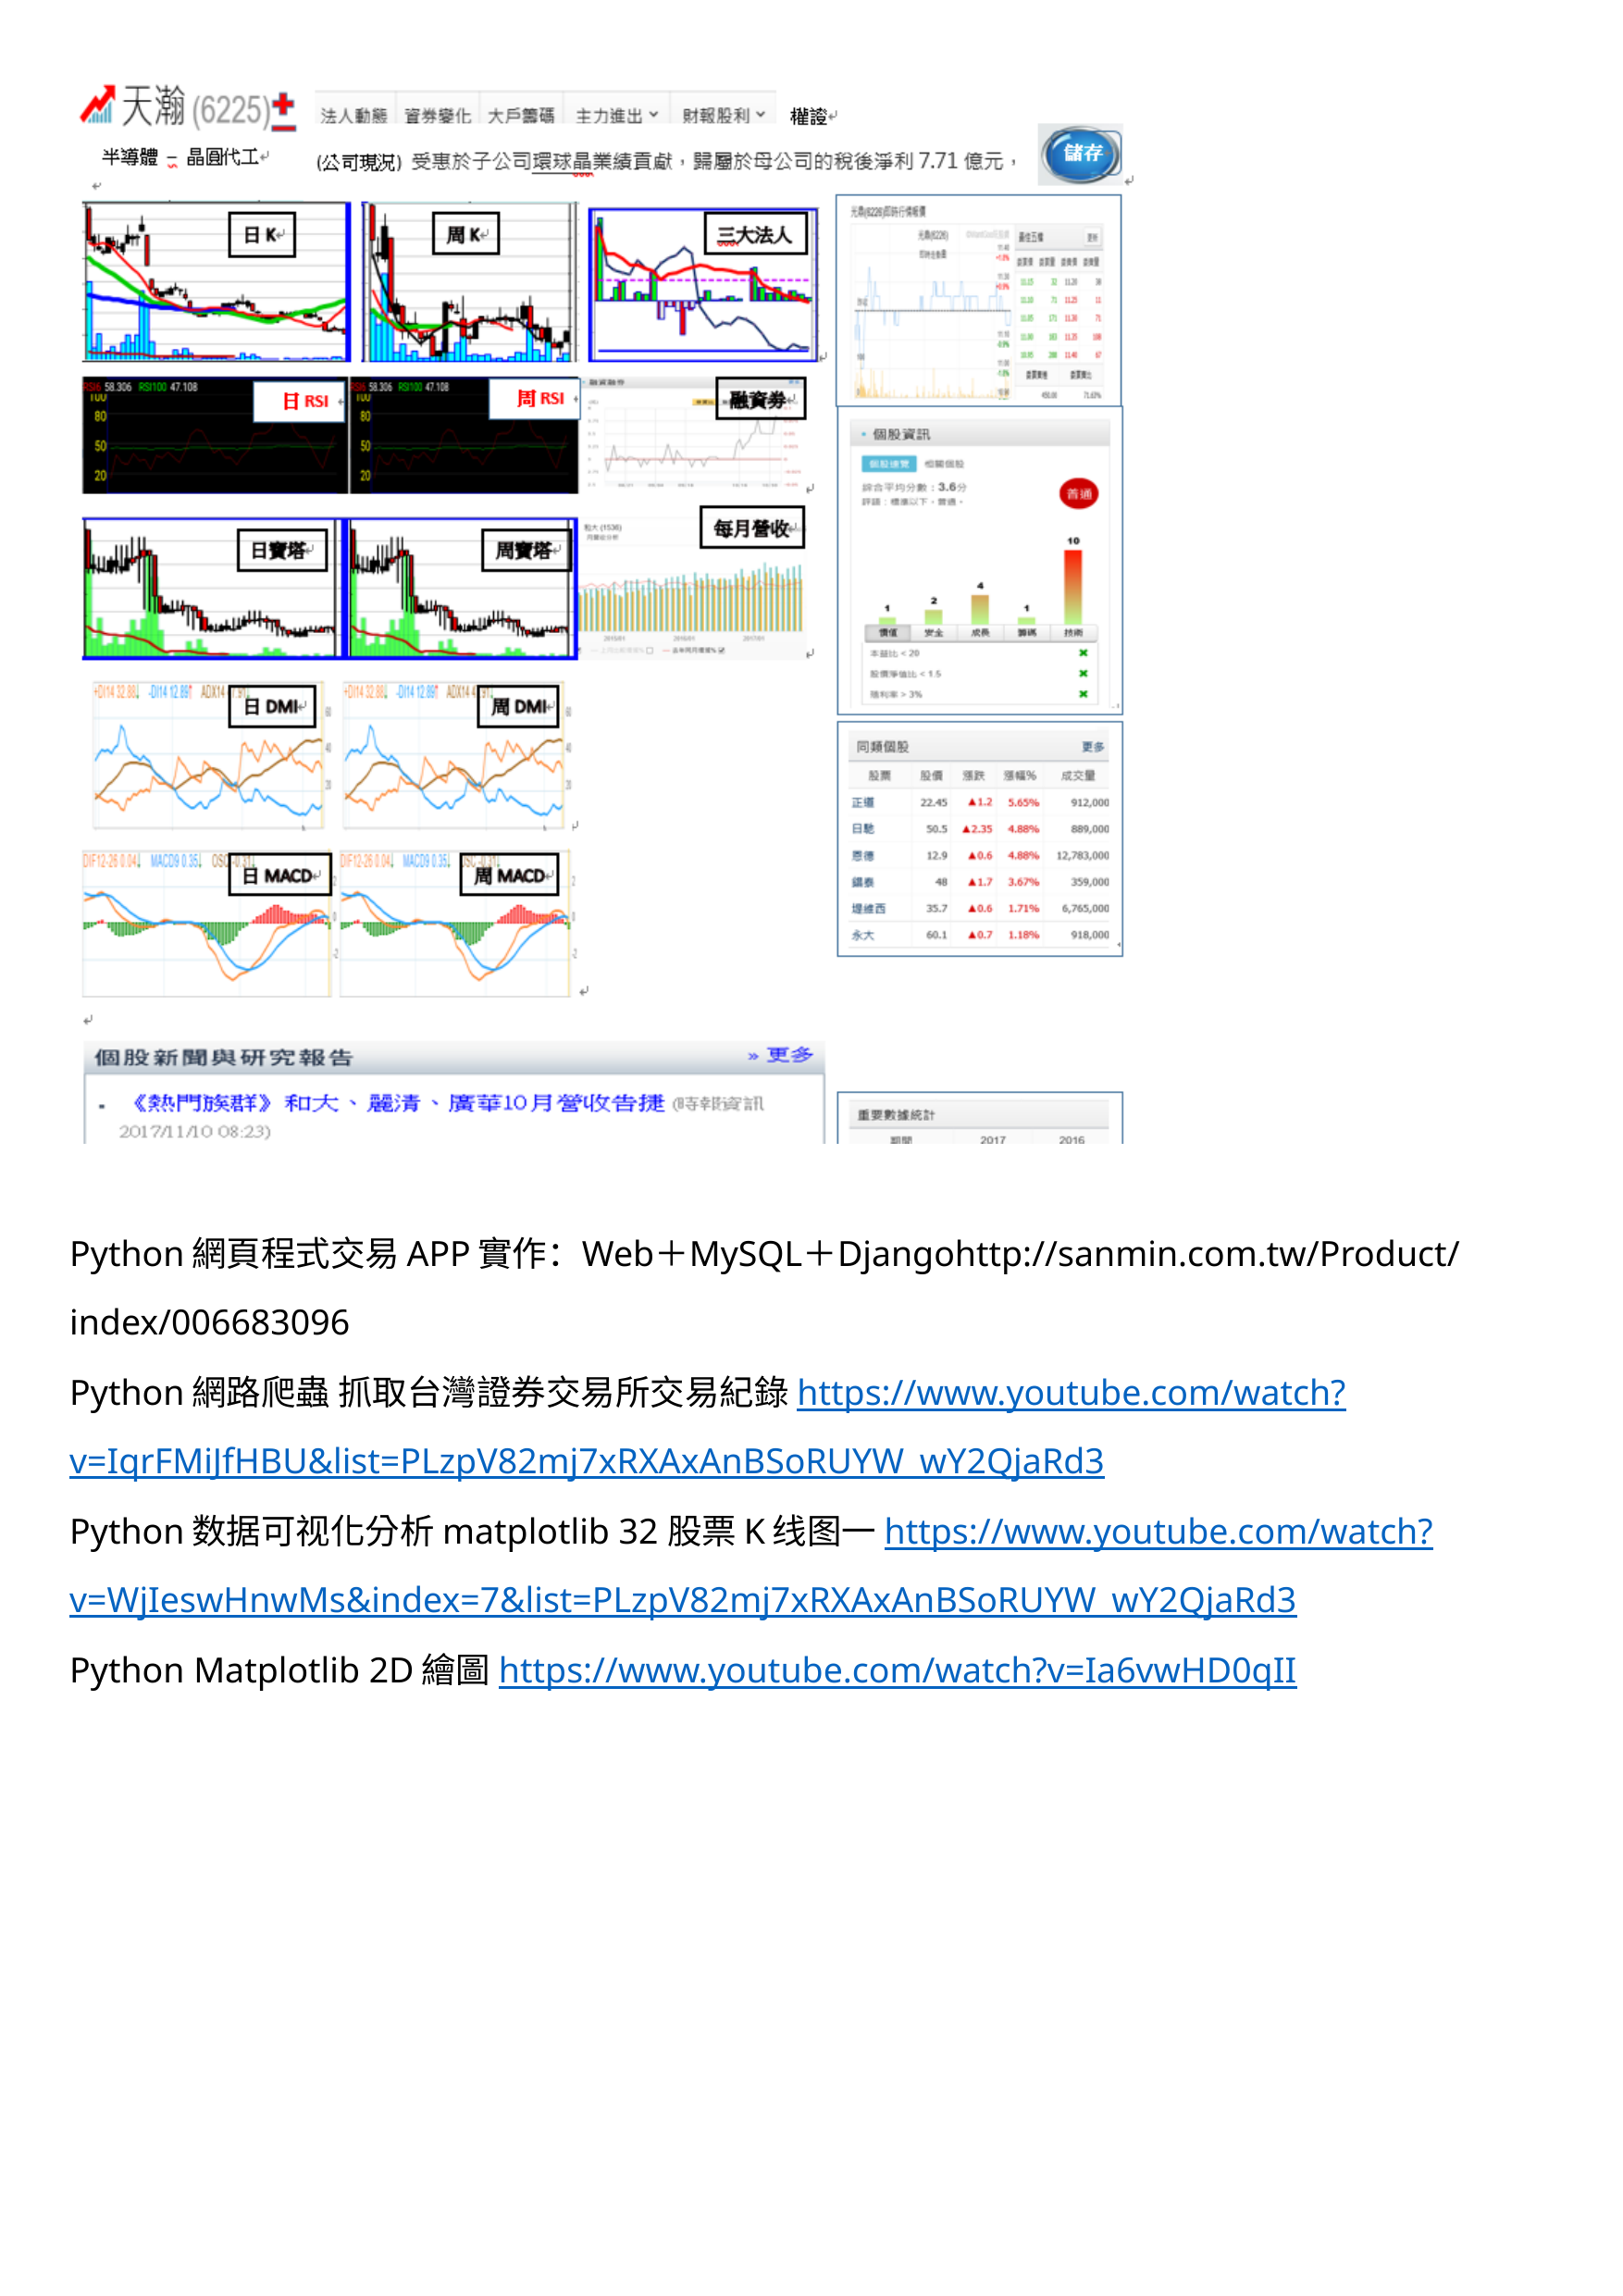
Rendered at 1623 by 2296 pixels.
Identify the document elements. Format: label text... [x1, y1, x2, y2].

picture [69, 76, 1141, 1144]
text Python網路爬蟲 抓取台灣證券交易所交易紀錄 https://www.youtube.com/watch?v=IqrFMiJfHBU&list=PLzpV82mj7xRXAxAnBSoRUYW_wY2QjaRd3 [69, 1356, 1554, 1495]
text Python網頁程式交易APP實作：Web＋MySQL＋Djangohttp://sanmin.com.tw/Product/index/006683096 [69, 1217, 1554, 1356]
text Python数据可视化分析 matplotlib 32 股票K线图一 https://www.youtube.com/watch?v=WjIeswHnwMs&index=7&list=PLzpV82mj7xRXAxAnBSoRUYW_wY2QjaRd3 [69, 1495, 1554, 1633]
text Python Matplotlib 2D繪圖 https://www.youtube.com/watch?v=Ia6vwHD0qII [69, 1633, 1554, 1703]
